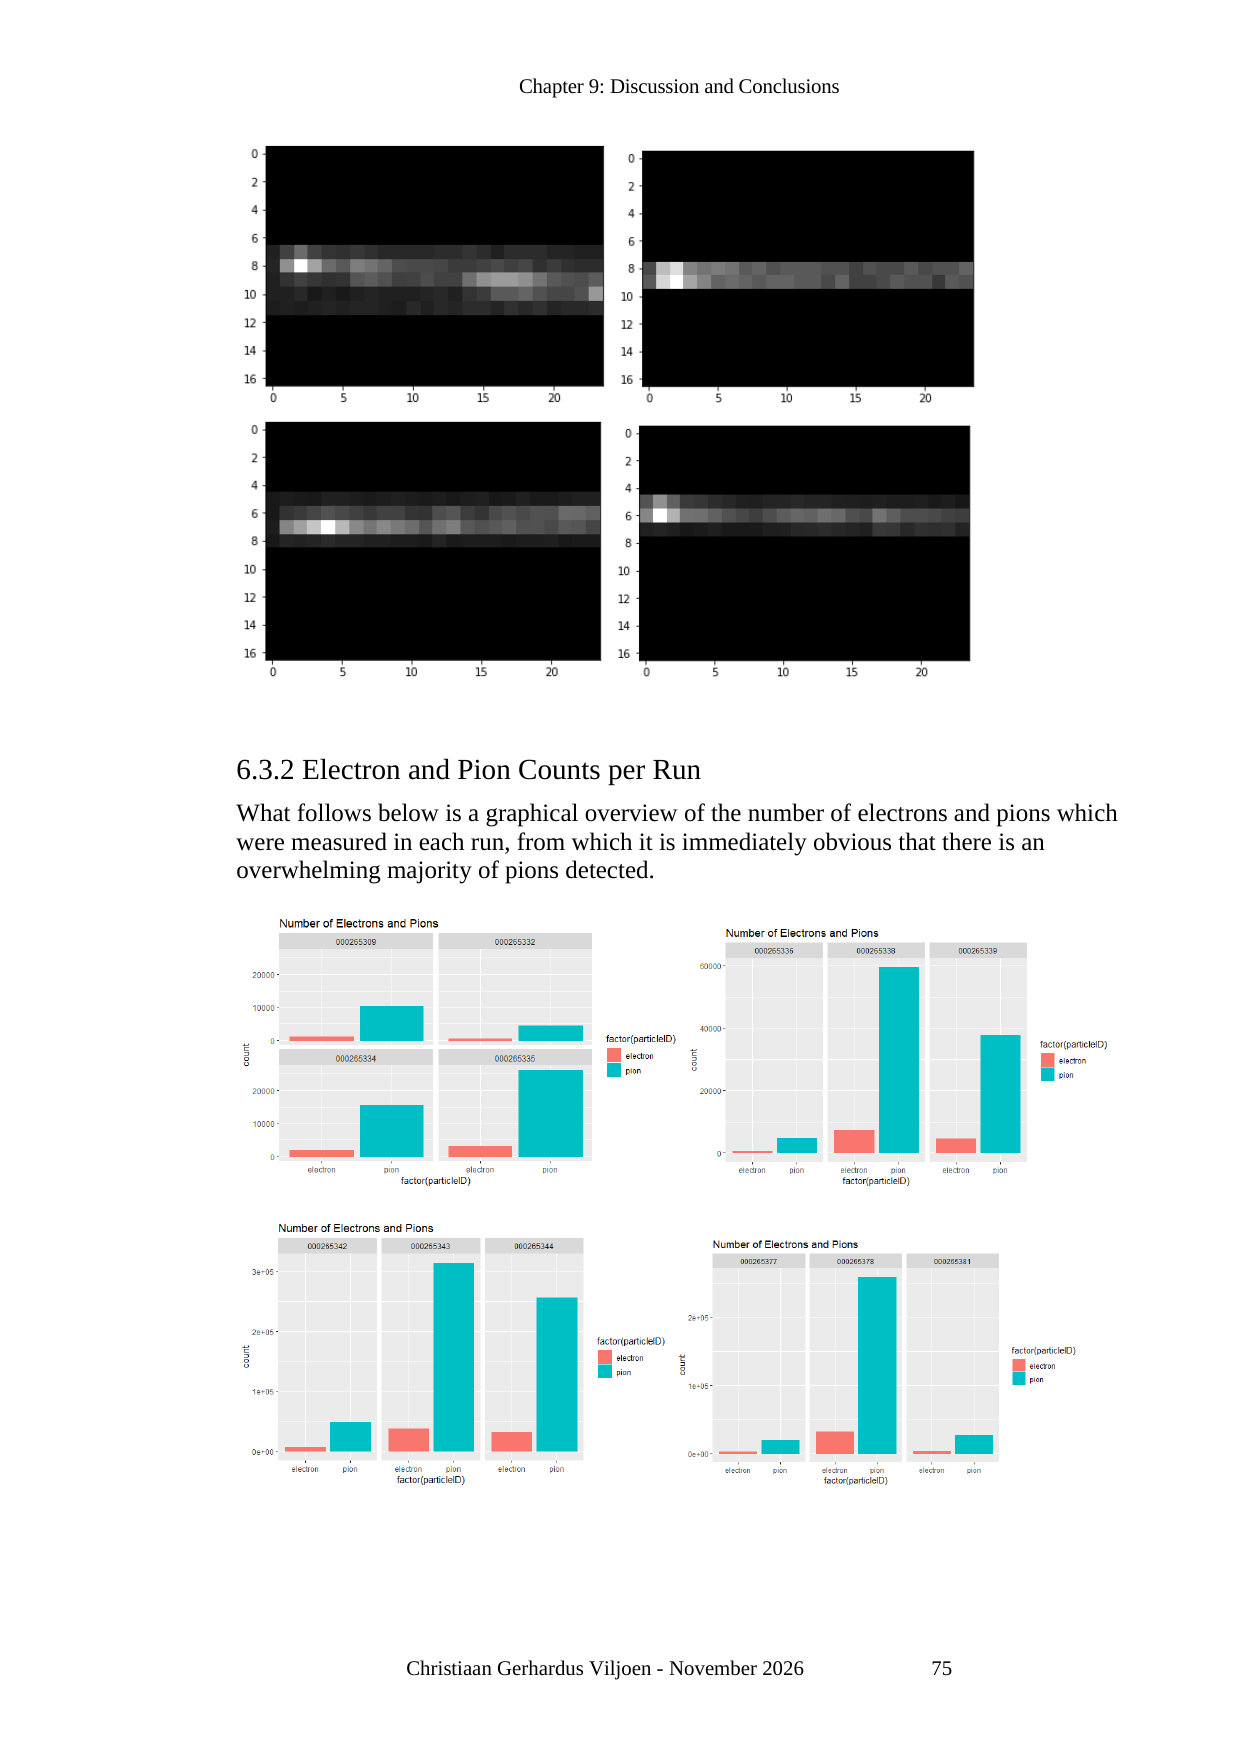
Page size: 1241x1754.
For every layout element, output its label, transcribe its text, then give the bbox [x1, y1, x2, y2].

subtitle Electron and Pion Counts per Run [236, 752, 1122, 786]
text What follows below is a graphical overview of the number of electrons and pions which were measured in each run, from which it is immediately obvious that there is an overwhelming majority of pions detected. [236, 798, 1122, 884]
picture [236, 913, 1116, 1190]
picture [236, 1218, 1083, 1489]
picture [236, 135, 984, 686]
